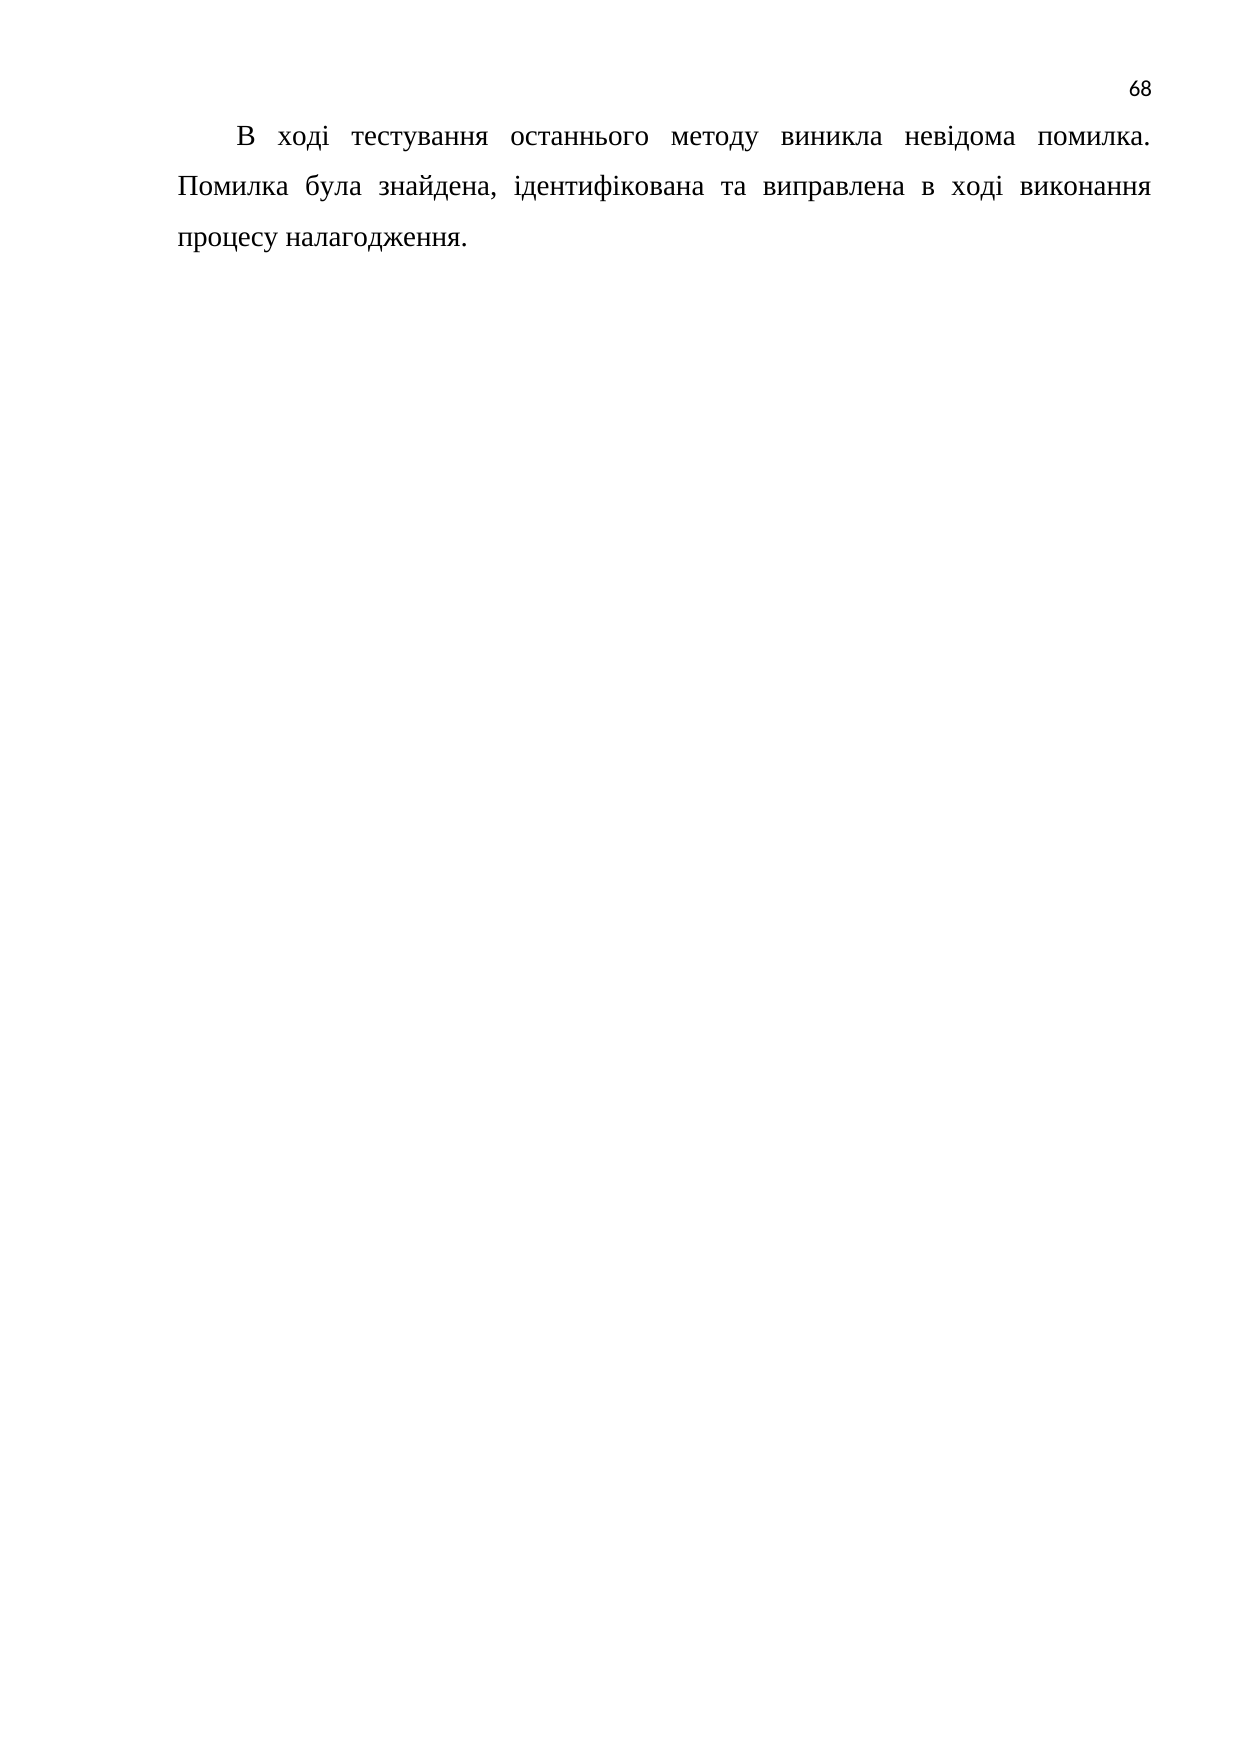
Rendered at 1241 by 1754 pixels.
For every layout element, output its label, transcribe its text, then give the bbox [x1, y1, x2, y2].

text В ході тестування останнього методу виникла невідома помилка. Помилка була знайдена, ідентифікована та виправлена в ході виконання процесу налагодження. [177, 118, 1152, 252]
